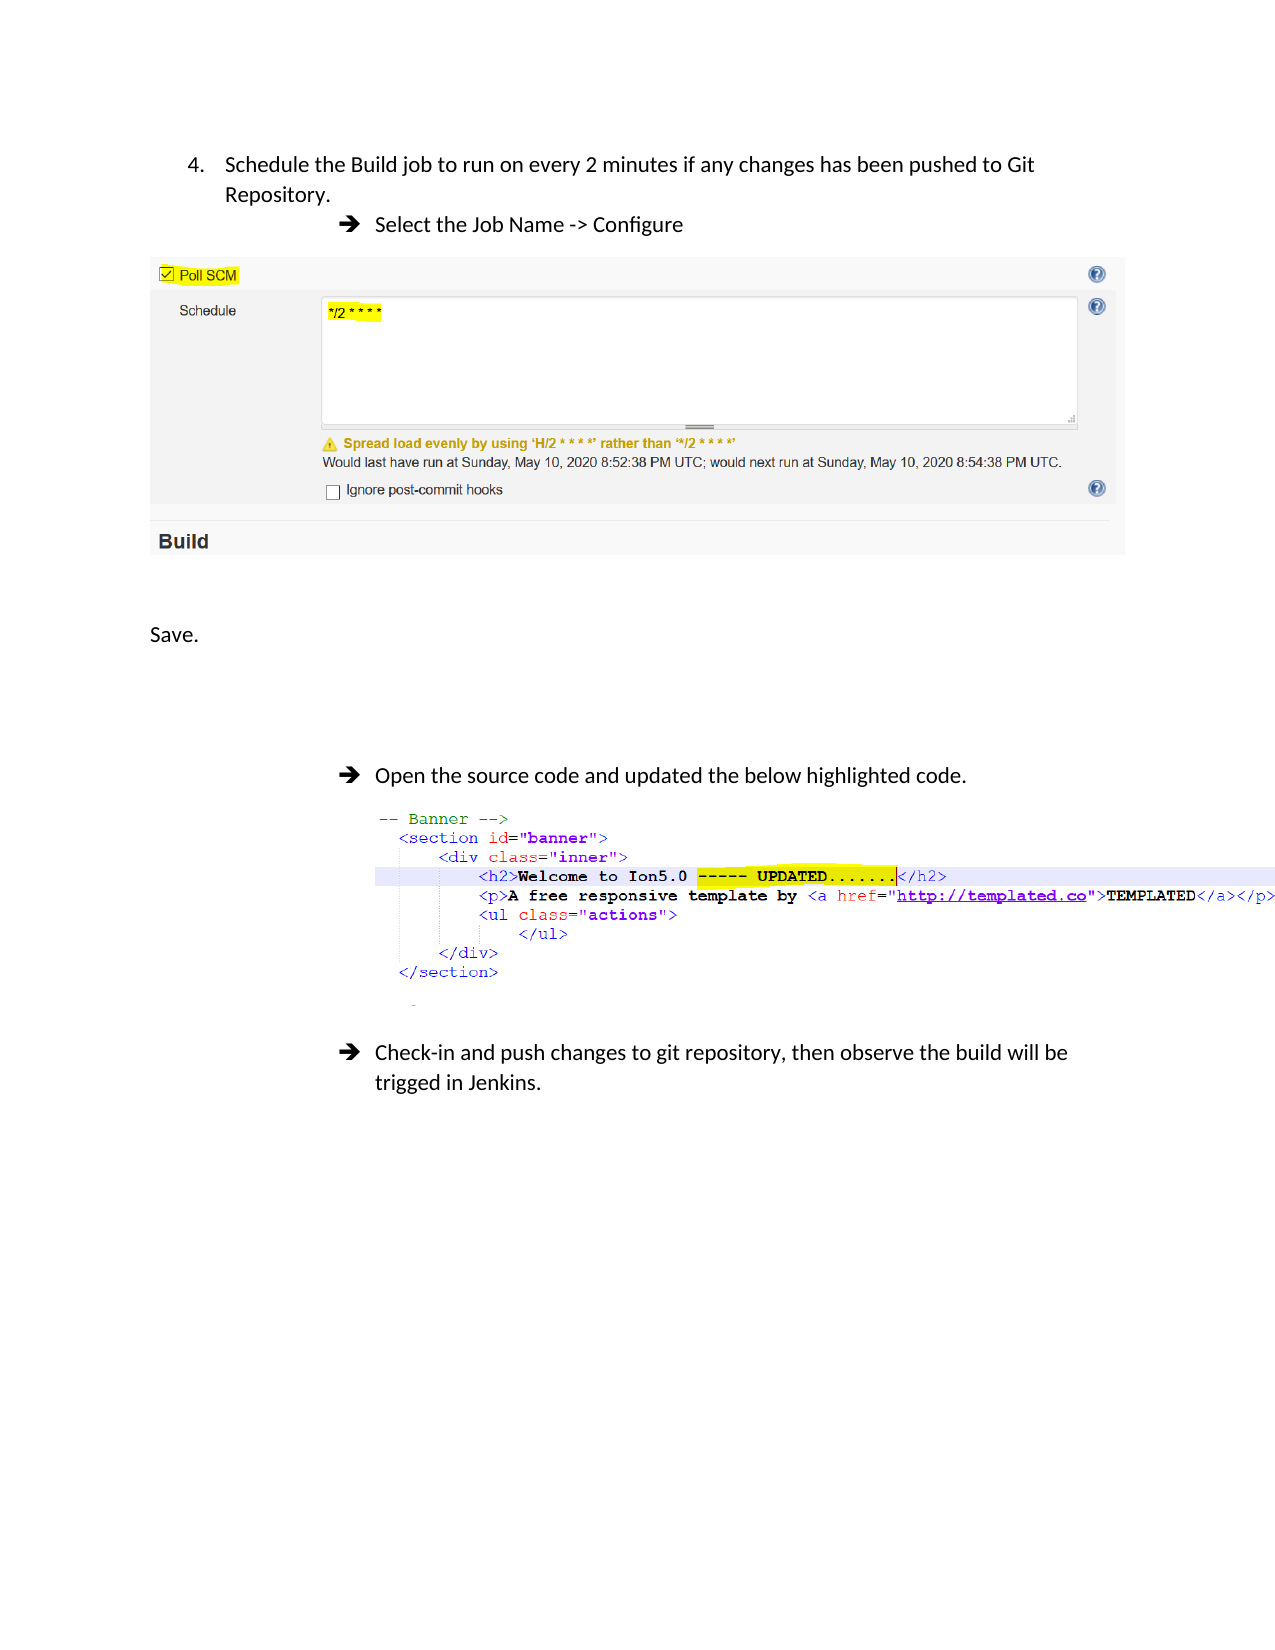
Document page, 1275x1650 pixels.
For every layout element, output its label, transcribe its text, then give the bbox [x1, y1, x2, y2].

picture [150, 257, 1125, 555]
list Select the Job Name -> Configure [337, 210, 1125, 238]
list Open the source code and updated the below highlighted code. [337, 761, 1125, 789]
list Check-in and push changes to git repository, then observe the build will be trigged in Jenkins. [337, 1038, 1125, 1096]
picture [375, 791, 1275, 1006]
text Save. [150, 620, 1125, 648]
list Schedule the Build job to run on every 2 minutes if any changes has been pushed to Git Repository. [187, 150, 1125, 208]
